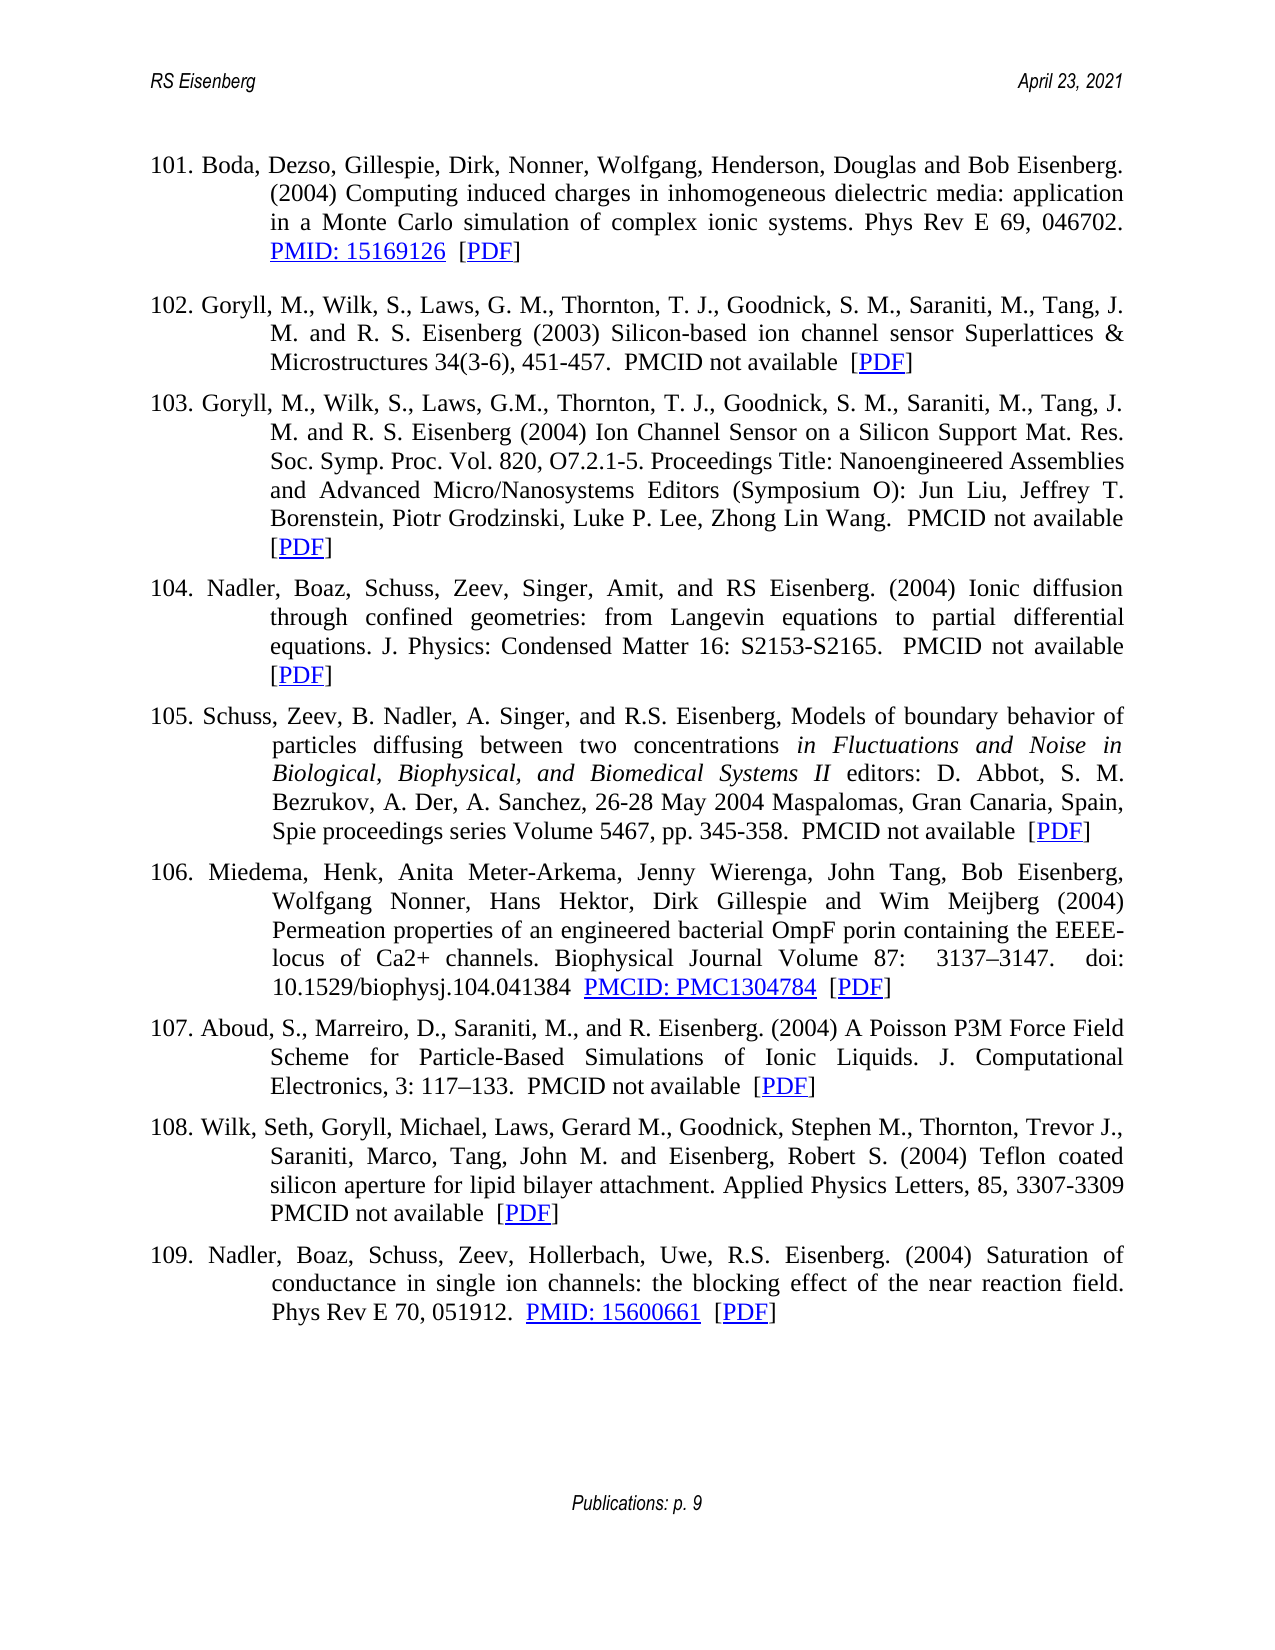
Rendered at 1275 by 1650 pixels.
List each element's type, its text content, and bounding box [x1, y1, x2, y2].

text 103. Goryll, M., Wilk, S., Laws, G.M., Thornton, T. J., Goodnick, S. M., Saraniti, M., Tang, J. M. and R. S. Eisenberg (2004) Ion Channel Sensor on a Silicon Support Mat. Res. Soc. Symp. Proc. Vol. 820, O7.2.1-5. Proceedings Title: Nanoengineered Assemblies and Advanced Micro/Nanosystems Editors (Symposium O): Jun Liu, Jeffrey T. Borenstein, Piotr Grodzinski, Luke P. Lee, Zhong Lin Wang. PMCID not available [PDF] [150, 388, 1125, 561]
text 102. Goryll, M., Wilk, S., Laws, G. M., Thornton, T. J., Goodnick, S. M., Saraniti, M., Tang, J. M. and R. S. Eisenberg (2003) Silicon-based ion channel sensor Superlattices & Microstructures 34(3-6), 451-457. PMCID not available [PDF] [150, 290, 1125, 376]
text 109. Nadler, Boaz, Schuss, Zeev, Hollerbach, Uwe, R.S. Eisenberg. (2004) Saturation of conductance in single ion channels: the blocking effect of the near reaction field. Phys Rev E 70, 051912. PMID: 15600661 [PDF] [150, 1240, 1125, 1326]
text 105. Schuss, Zeev, B. Nadler, A. Singer, and R.S. Eisenberg, Models of boundary behavior of particles diffusing between two concentrations in Fluctuations and Noise in Biological, Biophysical, and Biomedical Systems II editors: D. Abbot, S. M. Bezrukov, A. Der, A. Sanchez, 26-28 May 2004 Maspalomas, Gran Canaria, Spain, Spie proceedings series Volume 5467, pp. 345-358. PMCID not available [PDF] [150, 701, 1125, 845]
text 101. Boda, Dezso, Gillespie, Dirk, Nonner, Wolfgang, Henderson, Douglas and Bob Eisenberg. (2004) Computing induced charges in inhomogeneous dielectric media: application in a Monte Carlo simulation of complex ionic systems. Phys Rev E 69, 046702. PMID: 15169126 [PDF] [150, 150, 1125, 265]
text 104. Nadler, Boaz, Schuss, Zeev, Singer, Amit, and RS Eisenberg. (2004) Ionic diffusion through confined geometries: from Langevin equations to partial differential equations. J. Physics: Condensed Matter 16: S2153-S2165. PMCID not available [PDF] [150, 573, 1125, 688]
text 107. Aboud, S., Marreiro, D., Saraniti, M., and R. Eisenberg. (2004) A Poisson P3M Force Field Scheme for Particle-Based Simulations of Ionic Liquids. J. Computational Electronics, 3: 117–133. PMCID not available [PDF] [150, 1013, 1125, 1100]
text 108. Wilk, Seth, Goryll, Michael, Laws, Gerard M., Goodnick, Stephen M., Thornton, Trevor J., Saraniti, Marco, Tang, John M. and Eisenberg, Robert S. (2004) Teflon coated silicon aperture for lipid bilayer attachment. Applied Physics Letters, 85, 3307-3309 PMCID not available [PDF] [150, 1112, 1125, 1227]
text 106. Miedema, Henk, Anita Meter-Arkema, Jenny Wierenga, John Tang, Bob Eisenberg, Wolfgang Nonner, Hans Hektor, Dirk Gillespie and Wim Meijberg (2004) Permeation properties of an engineered bacterial OmpF porin containing the EEEE-locus of Ca2+ channels. Biophysical Journal Volume 87: 3137–3147. doi: 10.1529/biophysj.104.041384 PMCID: PMC1304784 [PDF] [150, 857, 1125, 1001]
